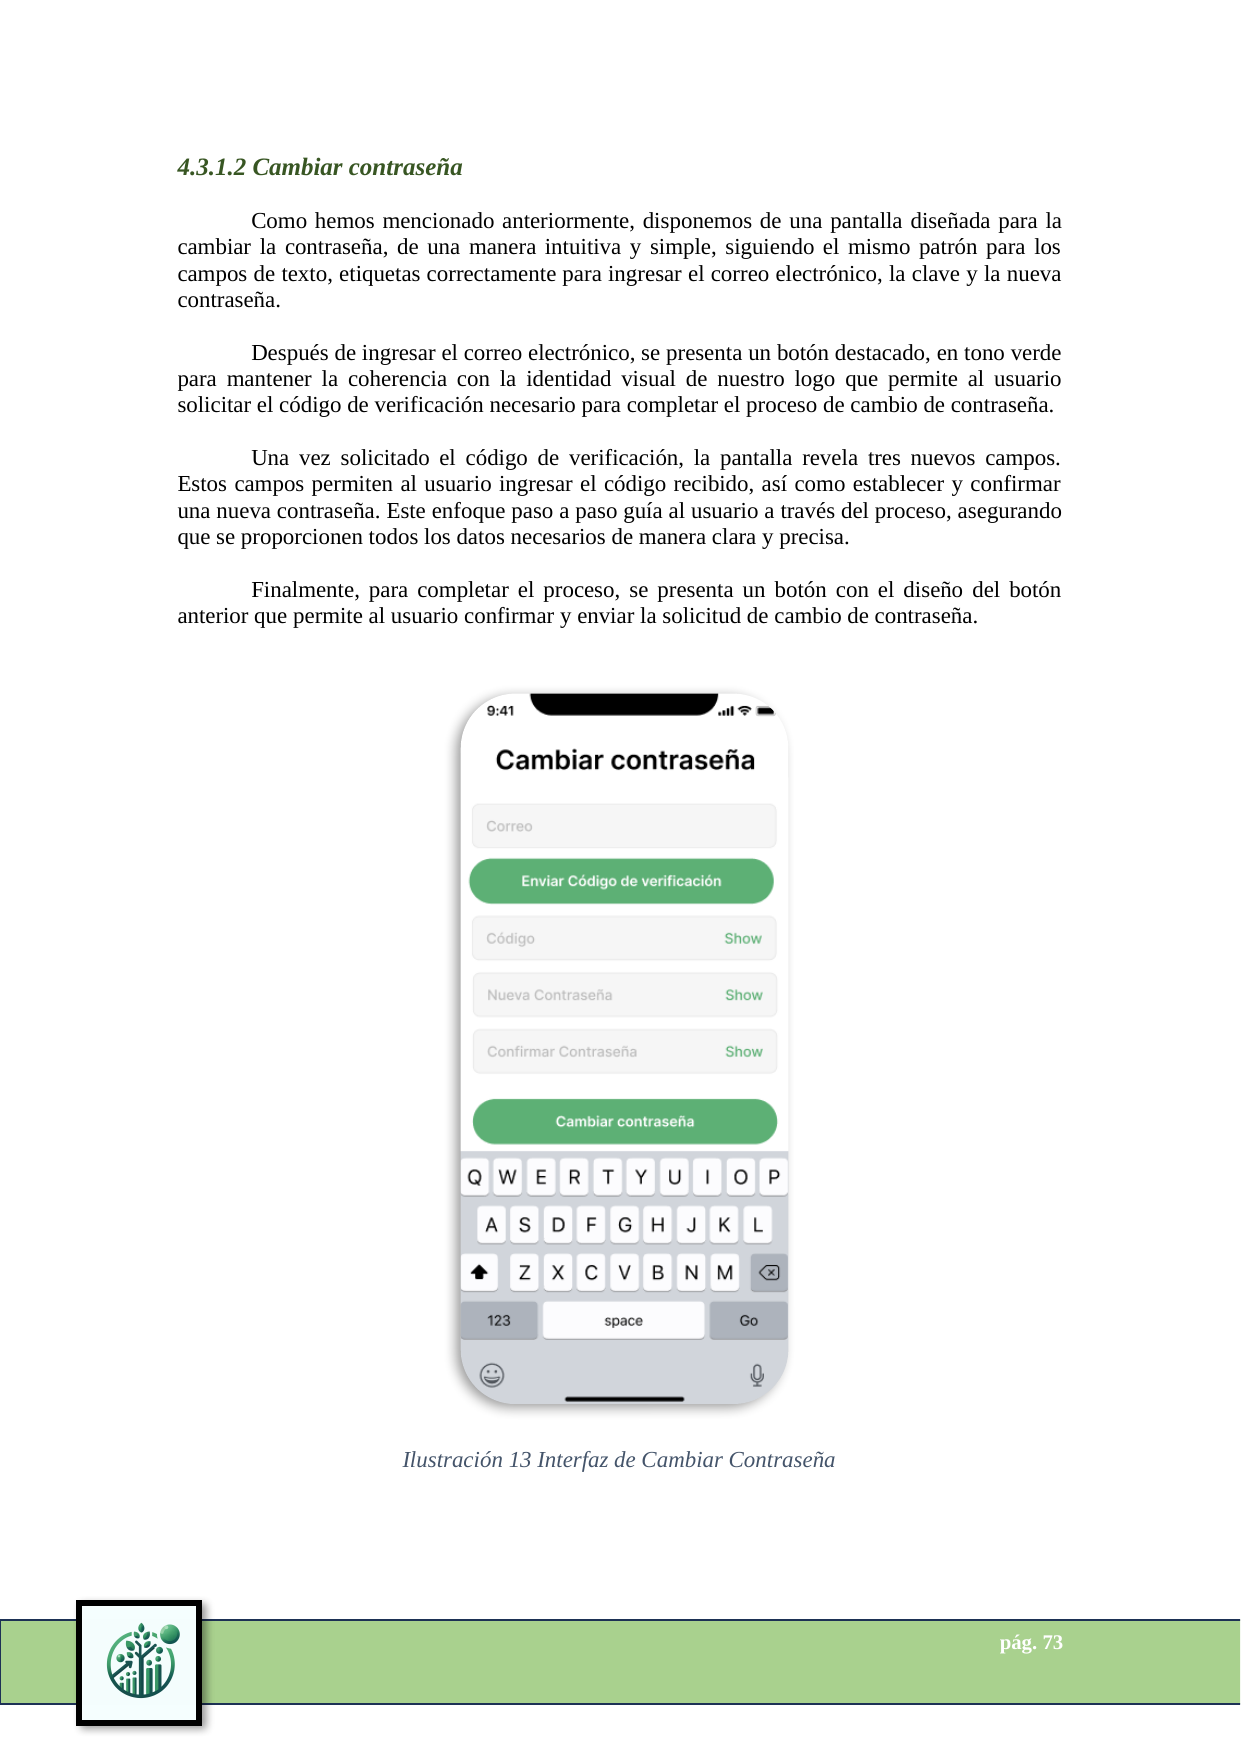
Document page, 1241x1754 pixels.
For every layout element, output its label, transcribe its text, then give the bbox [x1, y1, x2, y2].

subtitle 4.3.1.2 Cambiar contraseña [177, 152, 1063, 181]
text Finalmente, para completar el proceso, se presenta un botón con el diseño del botón anterior que permite al usuario confirmar y enviar la solicitud de cambio de contraseña. [177, 576, 1063, 628]
text Ilustración 13 Interfaz de Cambiar Contraseña [177, 1447, 1063, 1473]
text Una vez solicitado el código de verificación, la pantalla revela tres nuevos campos. Estos campos permiten al usuario ingresar el código recibido, así como establecer y confirmar una nueva contraseña. Este enfoque paso a paso guía al usuario a través del proceso, asegurando que se proporcionen todos los datos necesarios de manera clara y precisa. [177, 444, 1063, 549]
text Después de ingresar el correo electrónico, se presenta un botón destacado, en tono verde para mantener la coherencia con la identidad visual de nuestro logo que permite al usuario solicitar el código de verificación necesario para completar el proceso de cambio de contraseña. [177, 339, 1063, 418]
picture [460, 693, 789, 1404]
picture [82, 1606, 196, 1720]
text Como hemos mencionado anteriormente, disponemos de una pantalla diseñada para la cambiar la contraseña, de una manera intuitiva y simple, siguiendo el mismo patrón para los campos de texto, etiquetas correctamente para ingresar el correo electrónico, la clave y la nueva contraseña. [177, 207, 1063, 312]
